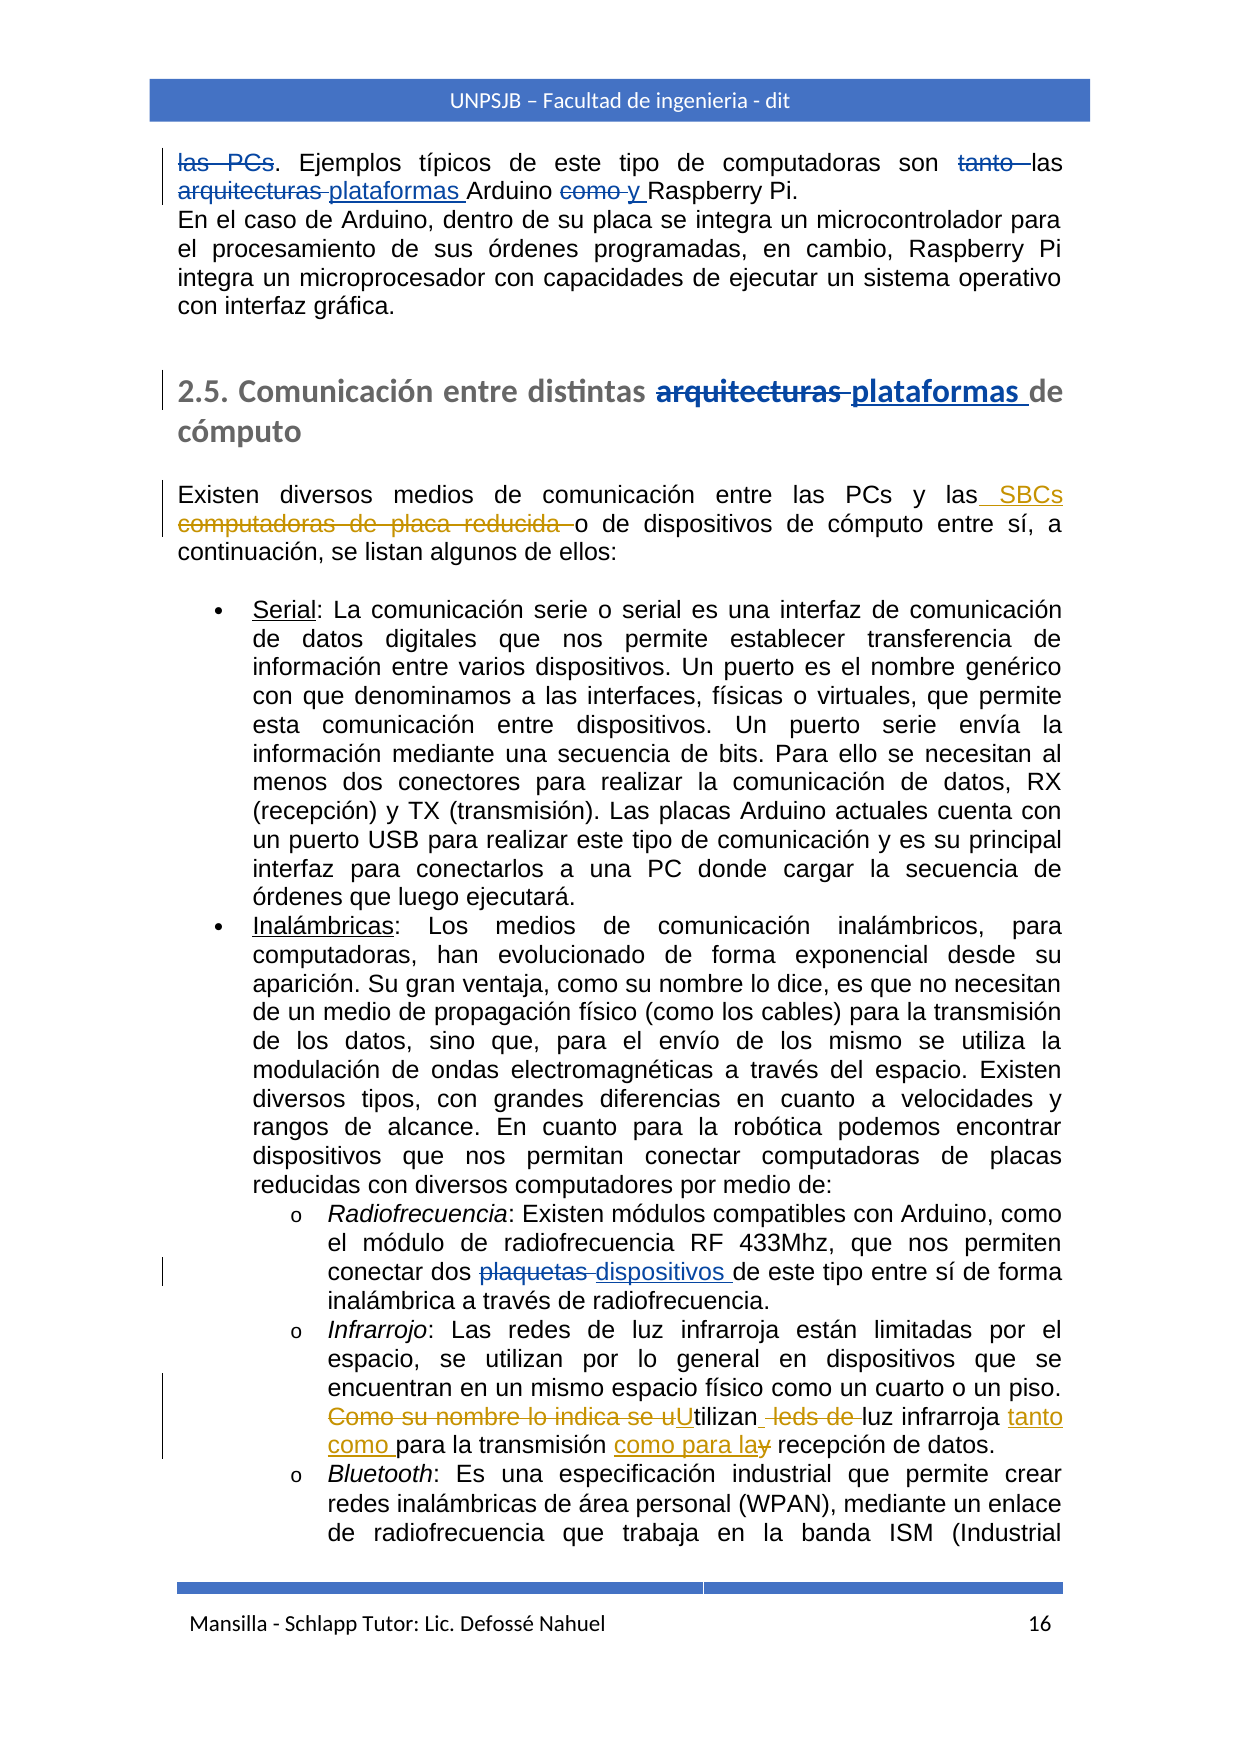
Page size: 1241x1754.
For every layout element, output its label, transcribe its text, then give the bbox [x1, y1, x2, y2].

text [177, 148, 1063, 205]
list Radiofrecuencia: Existen módulos compatibles con Arduino, como el módulo de radiofrecuencia RF 433Mhz, que nos permiten conectar dos de este tipo entre sí de forma inalámbrica a través de radiofrecuencia. [290, 1199, 1063, 1314]
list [290, 1459, 1063, 1546]
text En el caso de Arduino, dentro de su placa se integra un microcontrolador para el procesamiento de sus órdenes programadas, en cambio, Raspberry Pi integra un microprocesador con capacidades de ejecutar un sistema operativo con interfaz gráfica. [177, 205, 1063, 320]
list Serial: La comunicación serie o serial es una interfaz de comunicación de datos digitales que nos permite establecer transferencia de información entre varios dispositivos. Un puerto es el nombre genérico con que denominamos a las interfaces, físicas o virtuales, que permite esta comunicación entre dispositivos. Un puerto serie envía la información mediante una secuencia de bits. Para ello se necesitan al menos dos conectores para realizar la comunicación de datos, RX (recepción) y TX (transmisión). Las placas Arduino actuales cuenta con un puerto USB para realizar este tipo de comunicación y es su principal interfaz para conectarlos a una PC donde cargar la secuencia de órdenes que luego ejecutará. [215, 595, 1063, 911]
text Existen diversos medios de comunicación entre las PCs y laso de dispositivos de cómputo entre sí, a continuación, se listan algunos de ellos: [177, 480, 1063, 566]
subtitle 2.5. Comunicación entre distintas de cómputo [177, 370, 1063, 451]
list Infrarrojo: Las redes de luz infrarroja están limitadas por el espacio, se utilizan por lo general en dispositivos que se encuentran en un mismo espacio físico como un cuarto o un piso. tilizanluz infrarroja para la transmisión recepción de datos. [290, 1314, 1063, 1459]
list Inalámbricas: Los medios de comunicación inalámbricos, para computadoras, han evolucionado de forma exponencial desde su aparición. Su gran ventaja, como su nombre lo dice, es que no necesitan de un medio de propagación físico (como los cables) para la transmisión de los datos, sino que, para el envío de los mismo se utiliza la modulación de ondas electromagnéticas a través del espacio. Existen diversos tipos, con grandes diferencias en cuanto a velocidades y rangos de alcance. En cuanto para la robótica podemos encontrar dispositivos que nos permitan conectar computadoras de placas reducidas con diversos computadores por medio de: [215, 911, 1063, 1199]
